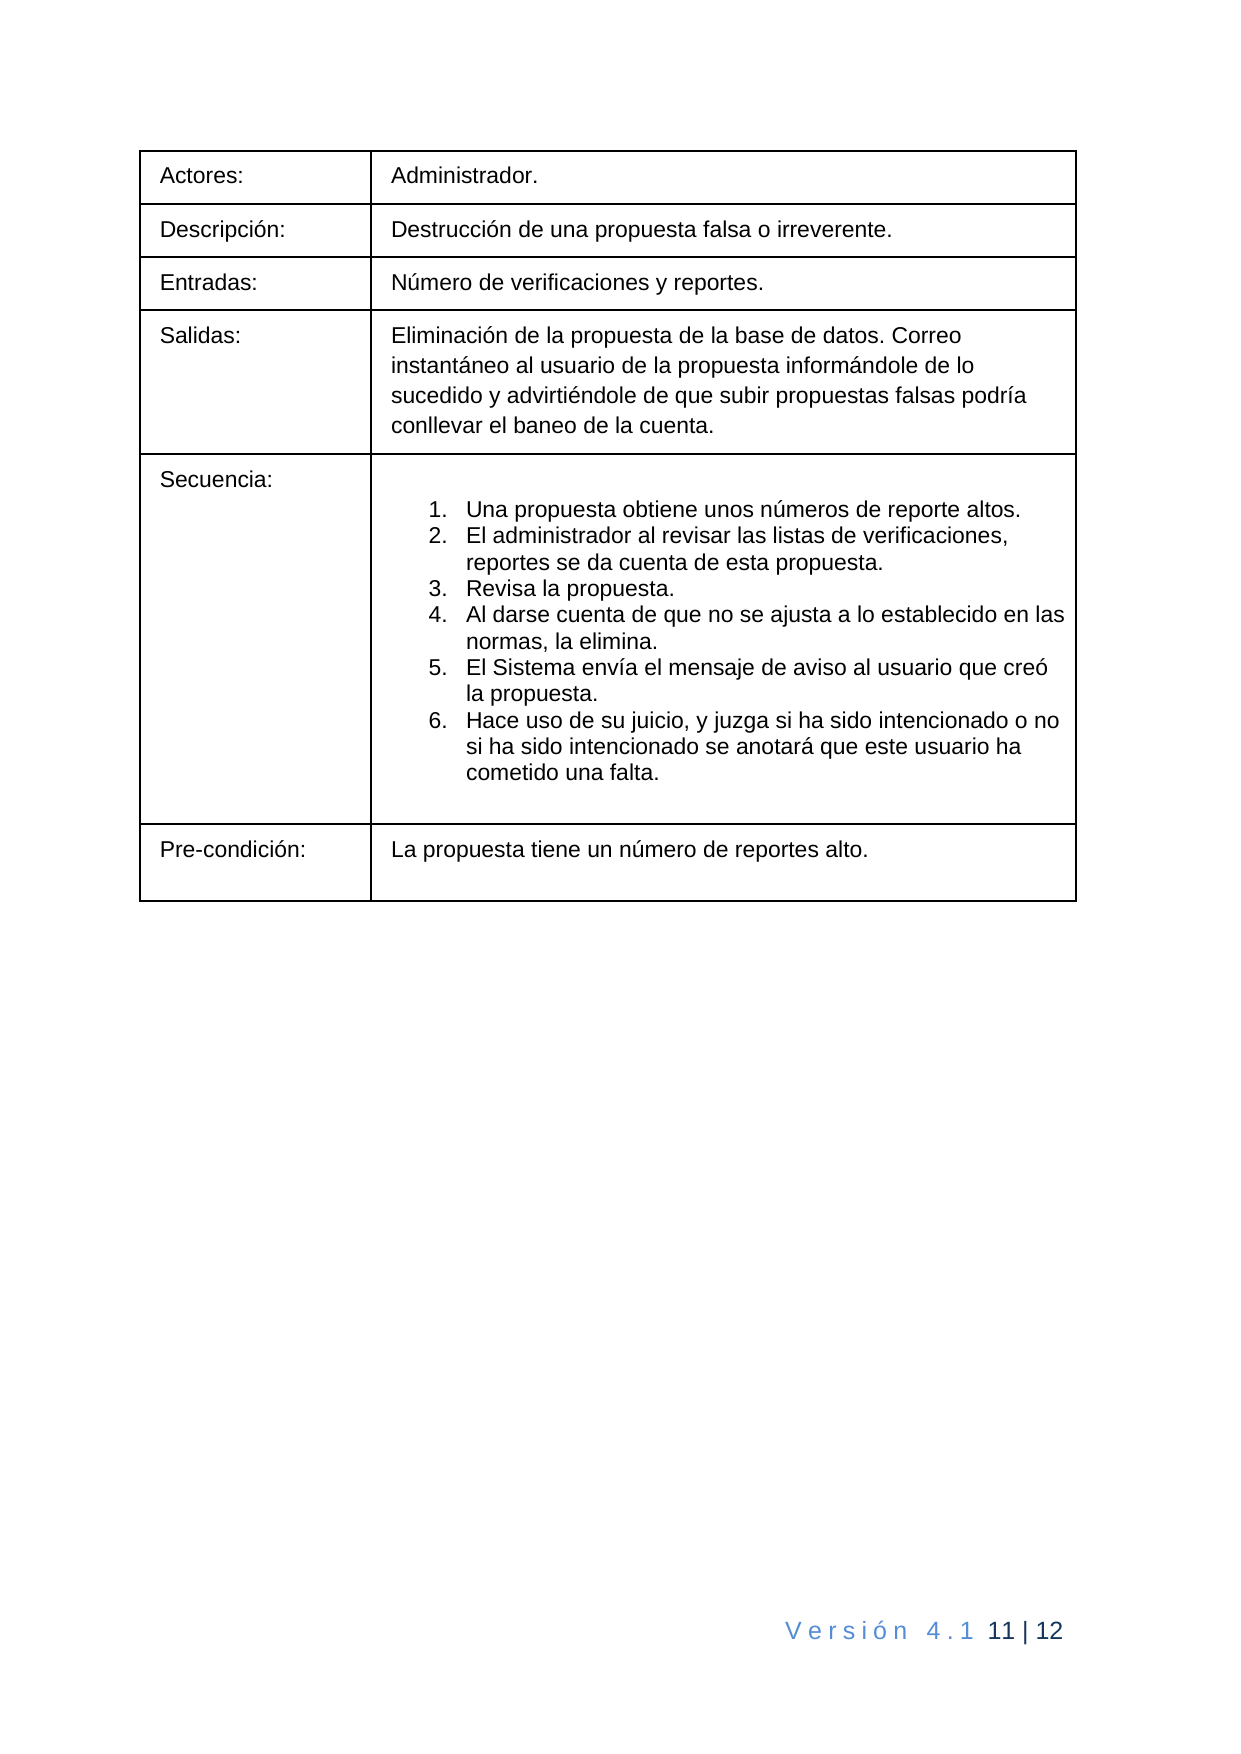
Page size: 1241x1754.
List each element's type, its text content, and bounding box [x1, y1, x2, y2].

table_cell Secuencia: [141, 455, 370, 823]
table_cell Destrucción de una propuesta falsa o irreverente. [372, 205, 1075, 256]
table_cell Entradas: [141, 258, 370, 309]
table_cell La propuesta tiene un número de reportes alto. [372, 825, 1075, 900]
table_cell Una propuesta obtiene unos números de reporte altos. El administrador al revisar las listas de verificaciones, reportes se da cuenta de esta propuesta. Revisa la propuesta. Al darse cuenta de que no se ajusta a lo establecido en las normas, la elimina. El Sistema envía el mensaje de aviso al usuario que creó la propuesta. Hace uso de su juicio, y juzga si ha sido intencionado o no si ha sido intencionado se anotará que este usuario ha cometido una falta. [372, 455, 1075, 823]
table_cell Descripción: [141, 205, 370, 256]
table_cell Pre-condición: [141, 825, 370, 900]
table_cell Eliminación de la propuesta de la base de datos. Correo instantáneo al usuario de la propuesta informándole de lo sucedido y advirtiéndole de que subir propuestas falsas podría conllevar el baneo de la cuenta. [372, 311, 1075, 453]
table_cell Actores: [141, 152, 370, 203]
table_cell Administrador. [372, 152, 1075, 203]
table_cell Salidas: [141, 311, 370, 453]
table_cell Número de verificaciones y reportes. [372, 258, 1075, 309]
